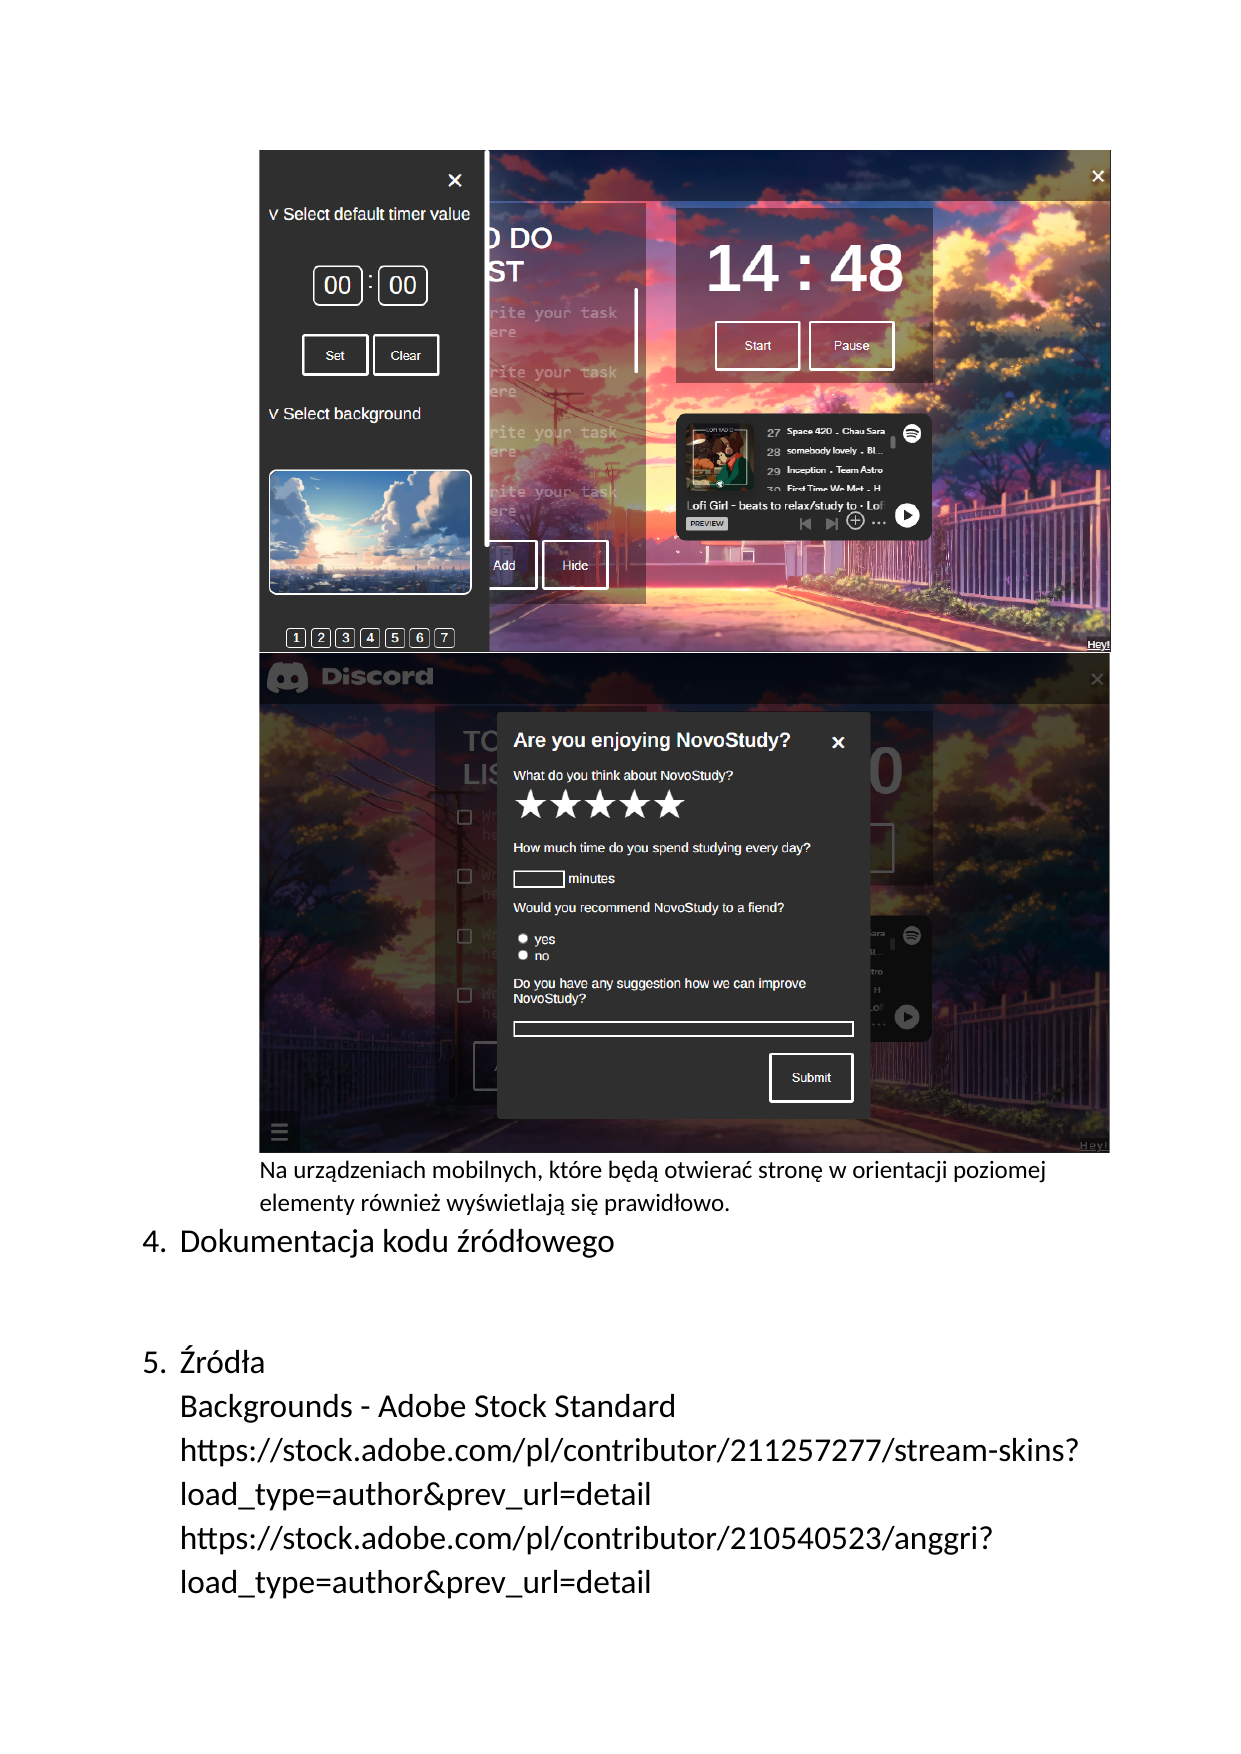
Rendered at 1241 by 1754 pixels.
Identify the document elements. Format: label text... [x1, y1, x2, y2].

list Na urządzeniach mobilnych, które będą otwierać stronę w orientacji poziomej elementy również wyświetlają się prawidłowo. [259, 1154, 1128, 1218]
picture [259, 150, 1111, 652]
list https://stock.adobe.com/pl/contributor/211257277/stream-skins?load_type=author&prev_url=detail [179, 1429, 1128, 1514]
list Backgrounds - Adobe Stock Standard [179, 1385, 1128, 1426]
list Dokumentacja kodu źródłowego [142, 1220, 1128, 1261]
picture [259, 653, 1110, 1153]
list https://stock.adobe.com/pl/contributor/210540523/anggri?load_type=author&prev_url=detail [179, 1517, 1128, 1602]
list Źródła [142, 1341, 1128, 1382]
